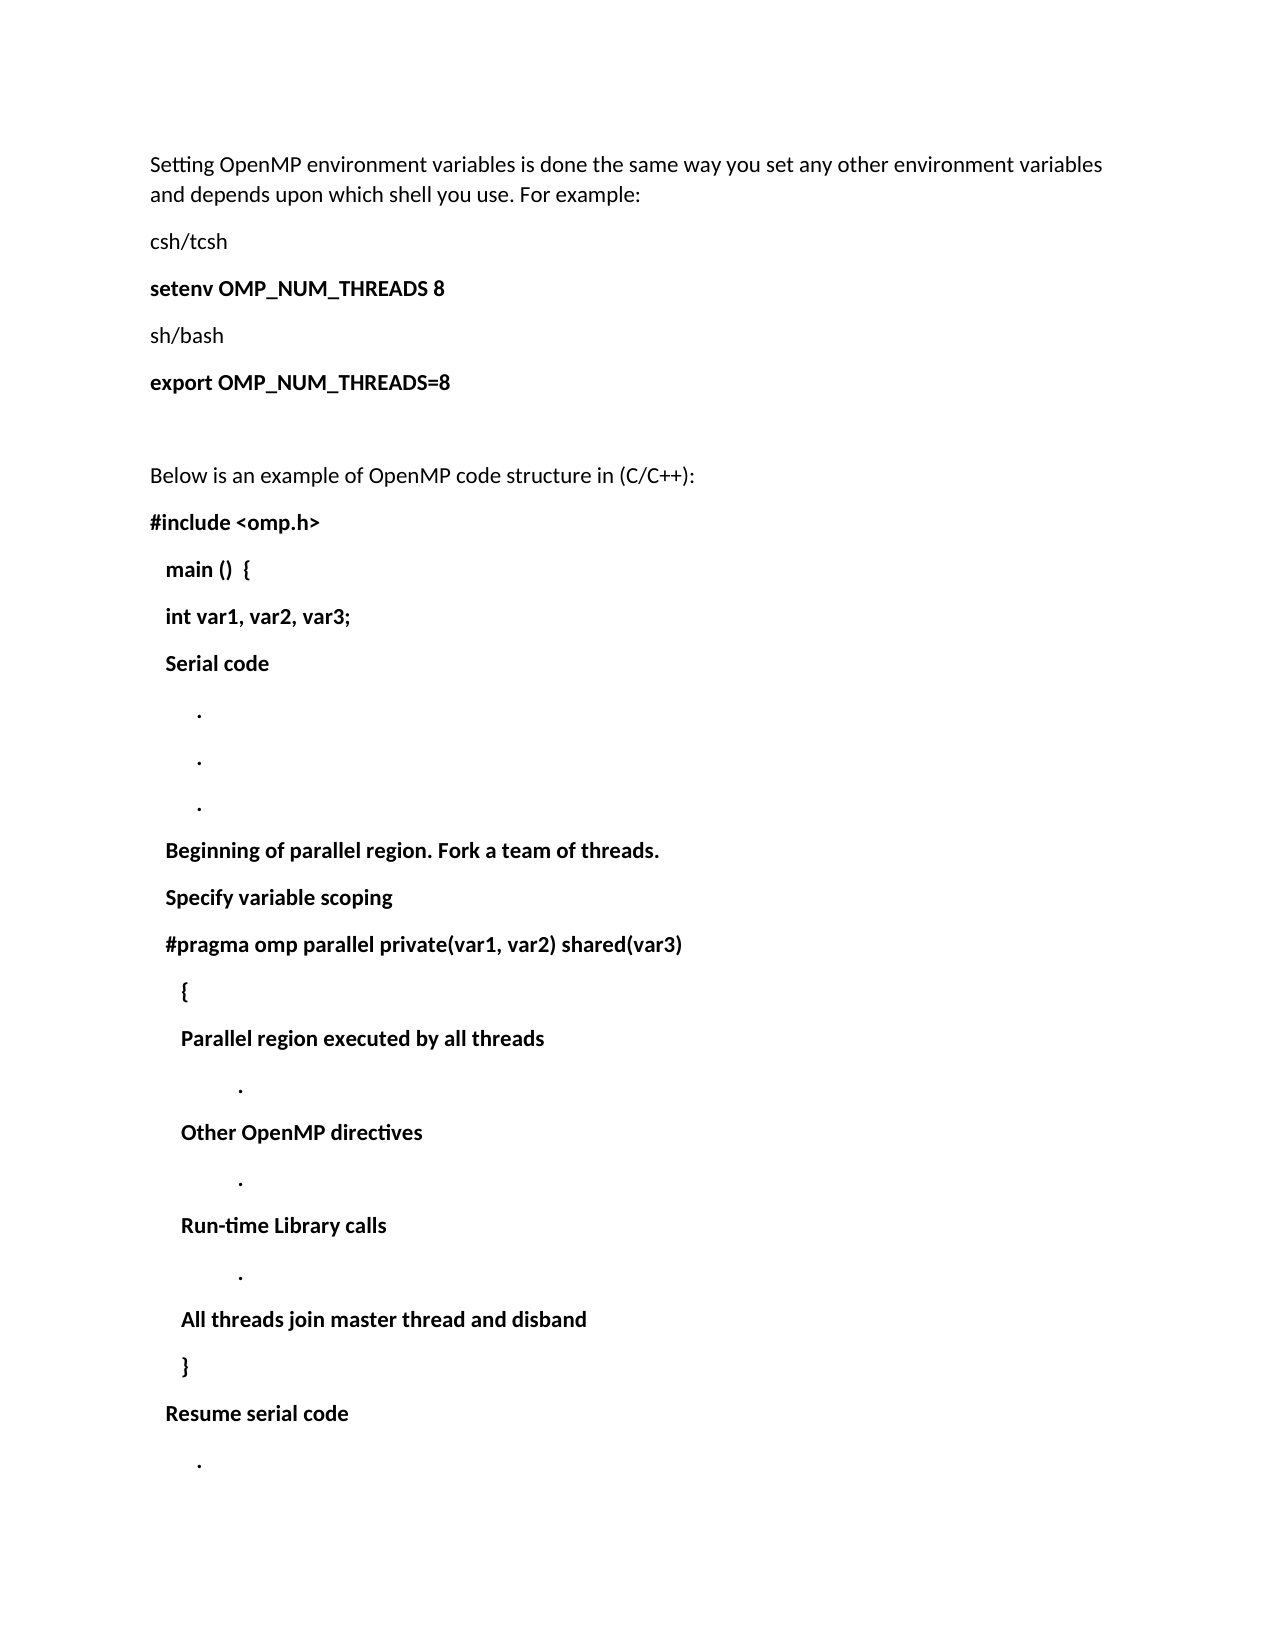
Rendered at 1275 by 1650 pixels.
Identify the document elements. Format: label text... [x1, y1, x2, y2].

text #pragma omp parallel private(var1, var2) shared(var3) [150, 930, 1125, 958]
text All threads join master thread and disband [150, 1305, 1125, 1333]
text Parallel region executed by all threads [150, 1024, 1125, 1052]
text . [150, 743, 1125, 771]
text sh/bash [150, 321, 1125, 349]
text Setting OpenMP environment variables is done the same way you set any other environment variables and depends upon which shell you use. For example: [150, 150, 1125, 208]
text . [150, 789, 1125, 818]
text main () { [150, 555, 1125, 583]
text Serial code [150, 649, 1125, 677]
text . [150, 1164, 1125, 1193]
text { [150, 977, 1125, 1005]
text int var1, var2, var3; [150, 602, 1125, 630]
text setenv OMP_NUM_THREADS 8 [150, 274, 1125, 302]
text #include <omp.h> [150, 508, 1125, 536]
text Resume serial code [150, 1399, 1125, 1427]
text . [150, 1258, 1125, 1286]
text csh/tcsh [150, 227, 1125, 255]
text . [150, 1446, 1125, 1474]
text Other OpenMP directives [150, 1118, 1125, 1146]
text Specify variable scoping [150, 883, 1125, 911]
text export OMP_NUM_THREADS=8 [150, 368, 1125, 396]
text . [150, 696, 1125, 724]
text } [150, 1352, 1125, 1380]
text . [150, 1071, 1125, 1099]
text Run-time Library calls [150, 1211, 1125, 1239]
text Beginning of parallel region. Fork a team of threads. [150, 836, 1125, 864]
text Below is an example of OpenMP code structure in (C/C++): [150, 461, 1125, 489]
